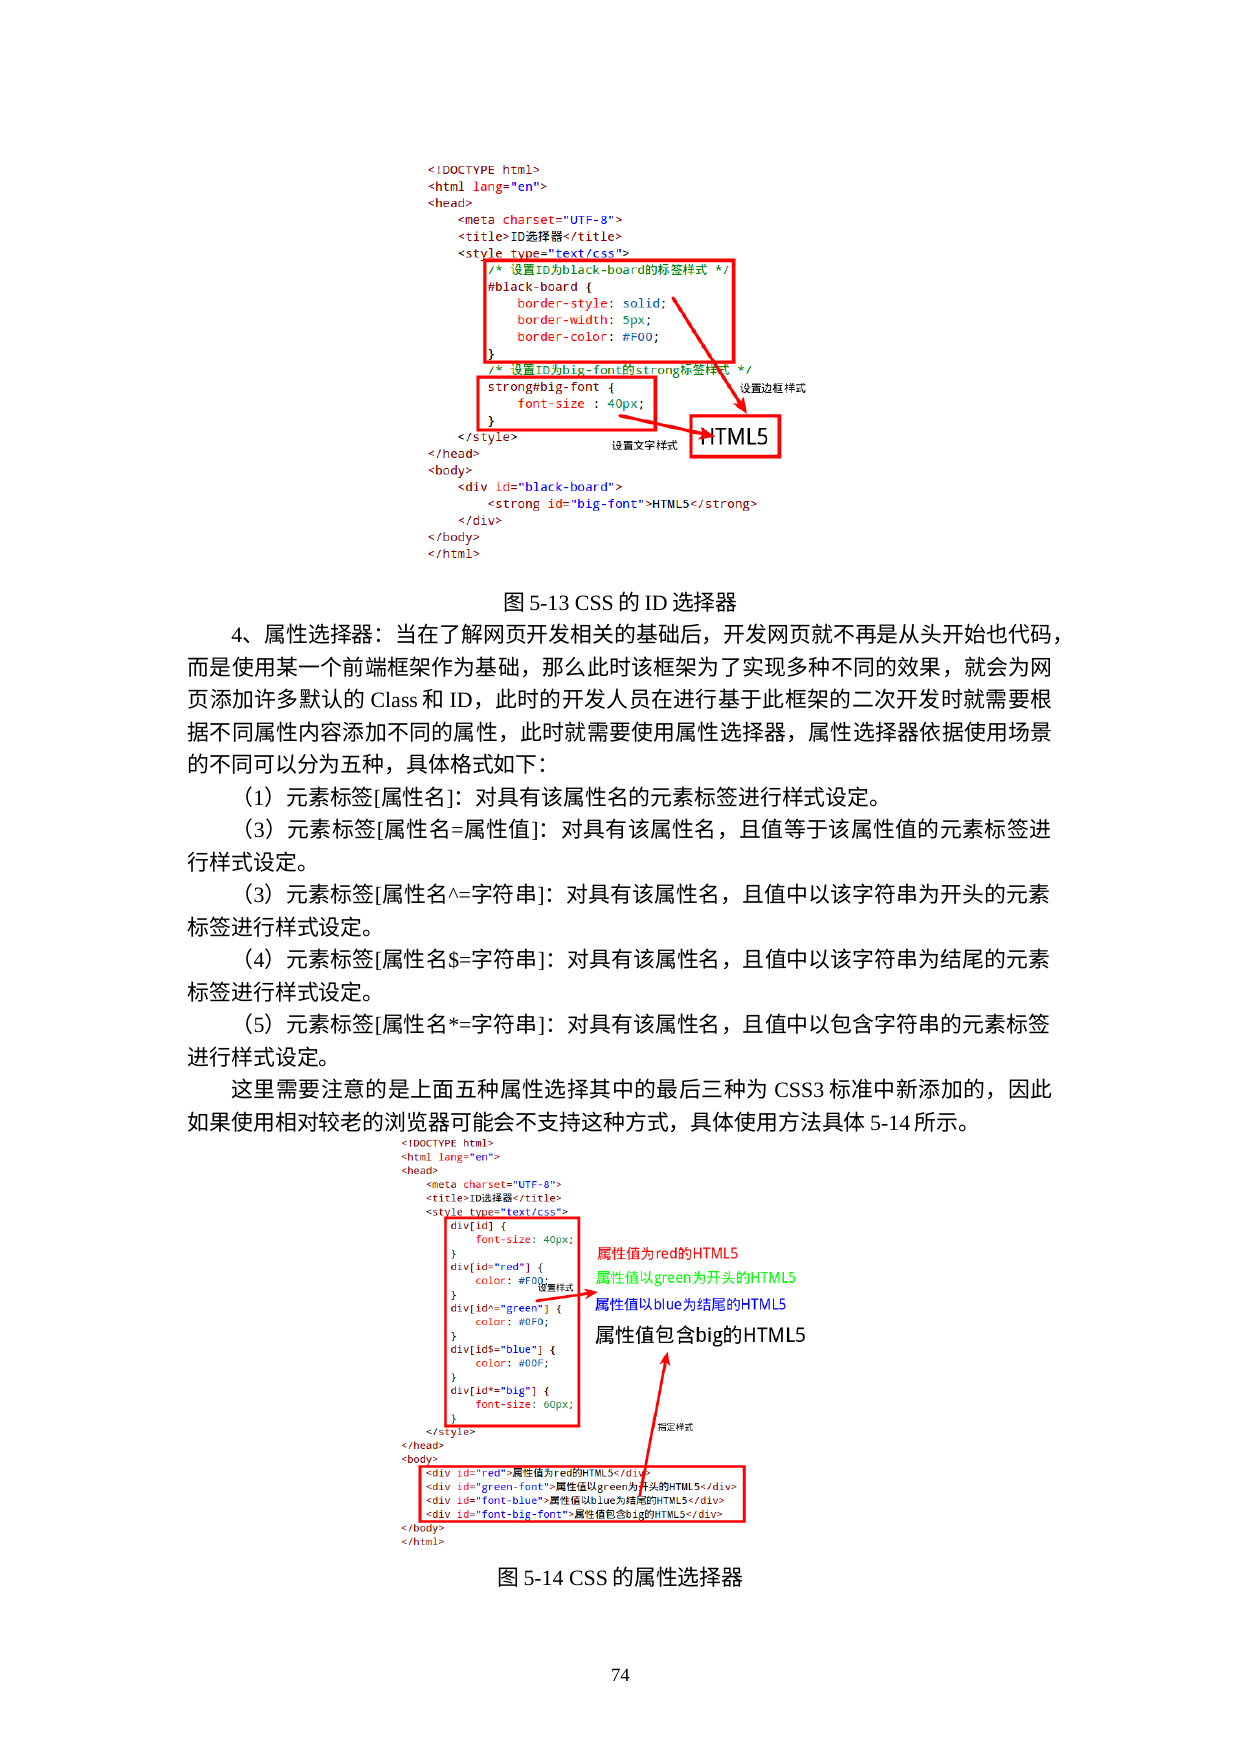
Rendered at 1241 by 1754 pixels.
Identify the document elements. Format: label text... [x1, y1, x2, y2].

text 图5-13 CSS的ID选择器 [187, 584, 1053, 617]
text 图5-14 CSS的属性选择器 [187, 1559, 1053, 1592]
text （5）元素标签[属性名*=字符串]：对具有该属性名，且值中以包含字符串的元素标签进行样式设定。 [187, 1007, 1053, 1072]
text 这里需要注意的是上面五种属性选择其中的最后三种为CSS3标准中新添加的，因此如果使用相对较老的浏览器可能会不支持这种方式，具体使用方法具体5-14所示。 [187, 1072, 1053, 1137]
picture [424, 162, 816, 566]
text （1）元素标签[属性名]：对具有该属性名的元素标签进行样式设定。 [187, 779, 1053, 812]
text 4、属性选择器：当在了解网页开发相关的基础后，开发网页就不再是从头开始也代码，而是使用某一个前端框架作为基础，那么此时该框架为了实现多种不同的效果，就会为网页添加许多默认的Class和ID，此时的开发人员在进行基于此框架的二次开发时就需要根据不同属性内容添加不同的属性，此时就需要使用属性选择器，属性选择器依据使用场景的不同可以分为五种，具体格式如下： [187, 617, 1053, 779]
text （4）元素标签[属性名$=字符串]：对具有该属性名，且值中以该字符串为结尾的元素标签进行样式设定。 [187, 942, 1053, 1007]
text （3）元素标签[属性名=属性值]：对具有该属性名，且值等于该属性值的元素标签进行样式设定。 [187, 812, 1053, 877]
picture [397, 1137, 844, 1551]
text （3）元素标签[属性名^=字符串]：对具有该属性名，且值中以该字符串为开头的元素标签进行样式设定。 [187, 877, 1053, 942]
